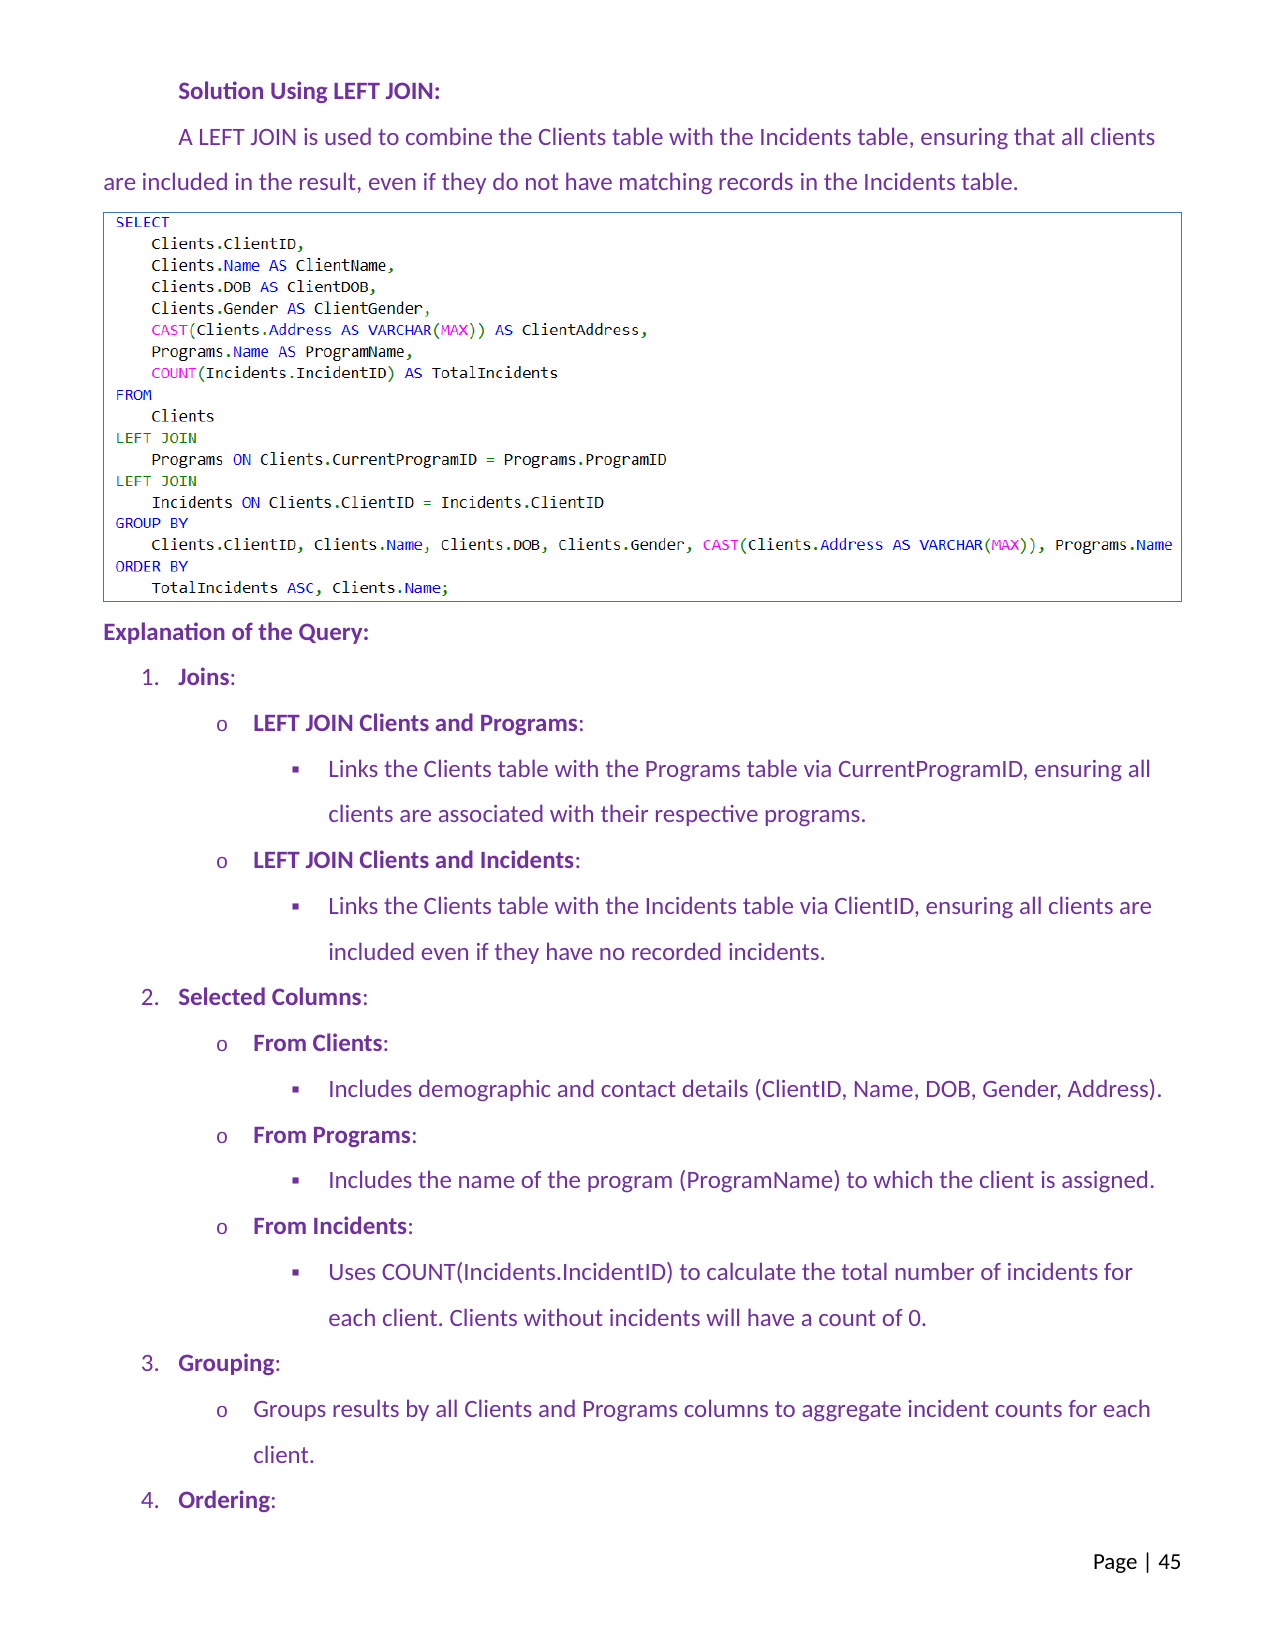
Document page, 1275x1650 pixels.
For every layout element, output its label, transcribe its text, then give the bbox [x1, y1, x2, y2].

list Links the Clients table with the Programs table via CurrentProgramID, ensuring all clients are associated with their respective programs. [291, 753, 1181, 829]
list Grouping: [141, 1347, 1181, 1378]
list From Programs: [216, 1119, 1181, 1149]
list Ordering: [141, 1484, 1181, 1515]
list Selected Columns: [141, 982, 1181, 1012]
list From Incidents: [216, 1210, 1181, 1241]
list Joins: [141, 661, 1181, 692]
text Explanation of the Query: [103, 616, 1181, 646]
list LEFT JOIN Clients and Programs: [216, 707, 1181, 738]
text Solution Using LEFT JOIN: [103, 75, 1181, 106]
list Includes the name of the program (ProgramName) to which the client is assigned. [291, 1164, 1181, 1195]
list Links the Clients table with the Incidents table via ClientID, ensuring all clients are included even if they have no recorded incidents. [291, 890, 1181, 966]
list Groups results by all Clients and Programs columns to aggregate incident counts for each client. [216, 1393, 1181, 1469]
list Uses COUNT(Incidents.IncidentID) to calculate the total number of incidents for each client. Clients without incidents will have a count of 0. [291, 1256, 1181, 1332]
list LEFT JOIN Clients and Incidents: [216, 844, 1181, 875]
text A LEFT JOIN is used to combine the Clients table with the Incidents table, ensuring that all clients are included in the result, even if they do not have matching records in the Incidents table. [103, 121, 1181, 197]
list From Clients: [216, 1027, 1181, 1058]
picture [104, 213, 1181, 601]
list Includes demographic and contact details (ClientID, Name, DOB, Gender, Address). [291, 1073, 1181, 1103]
